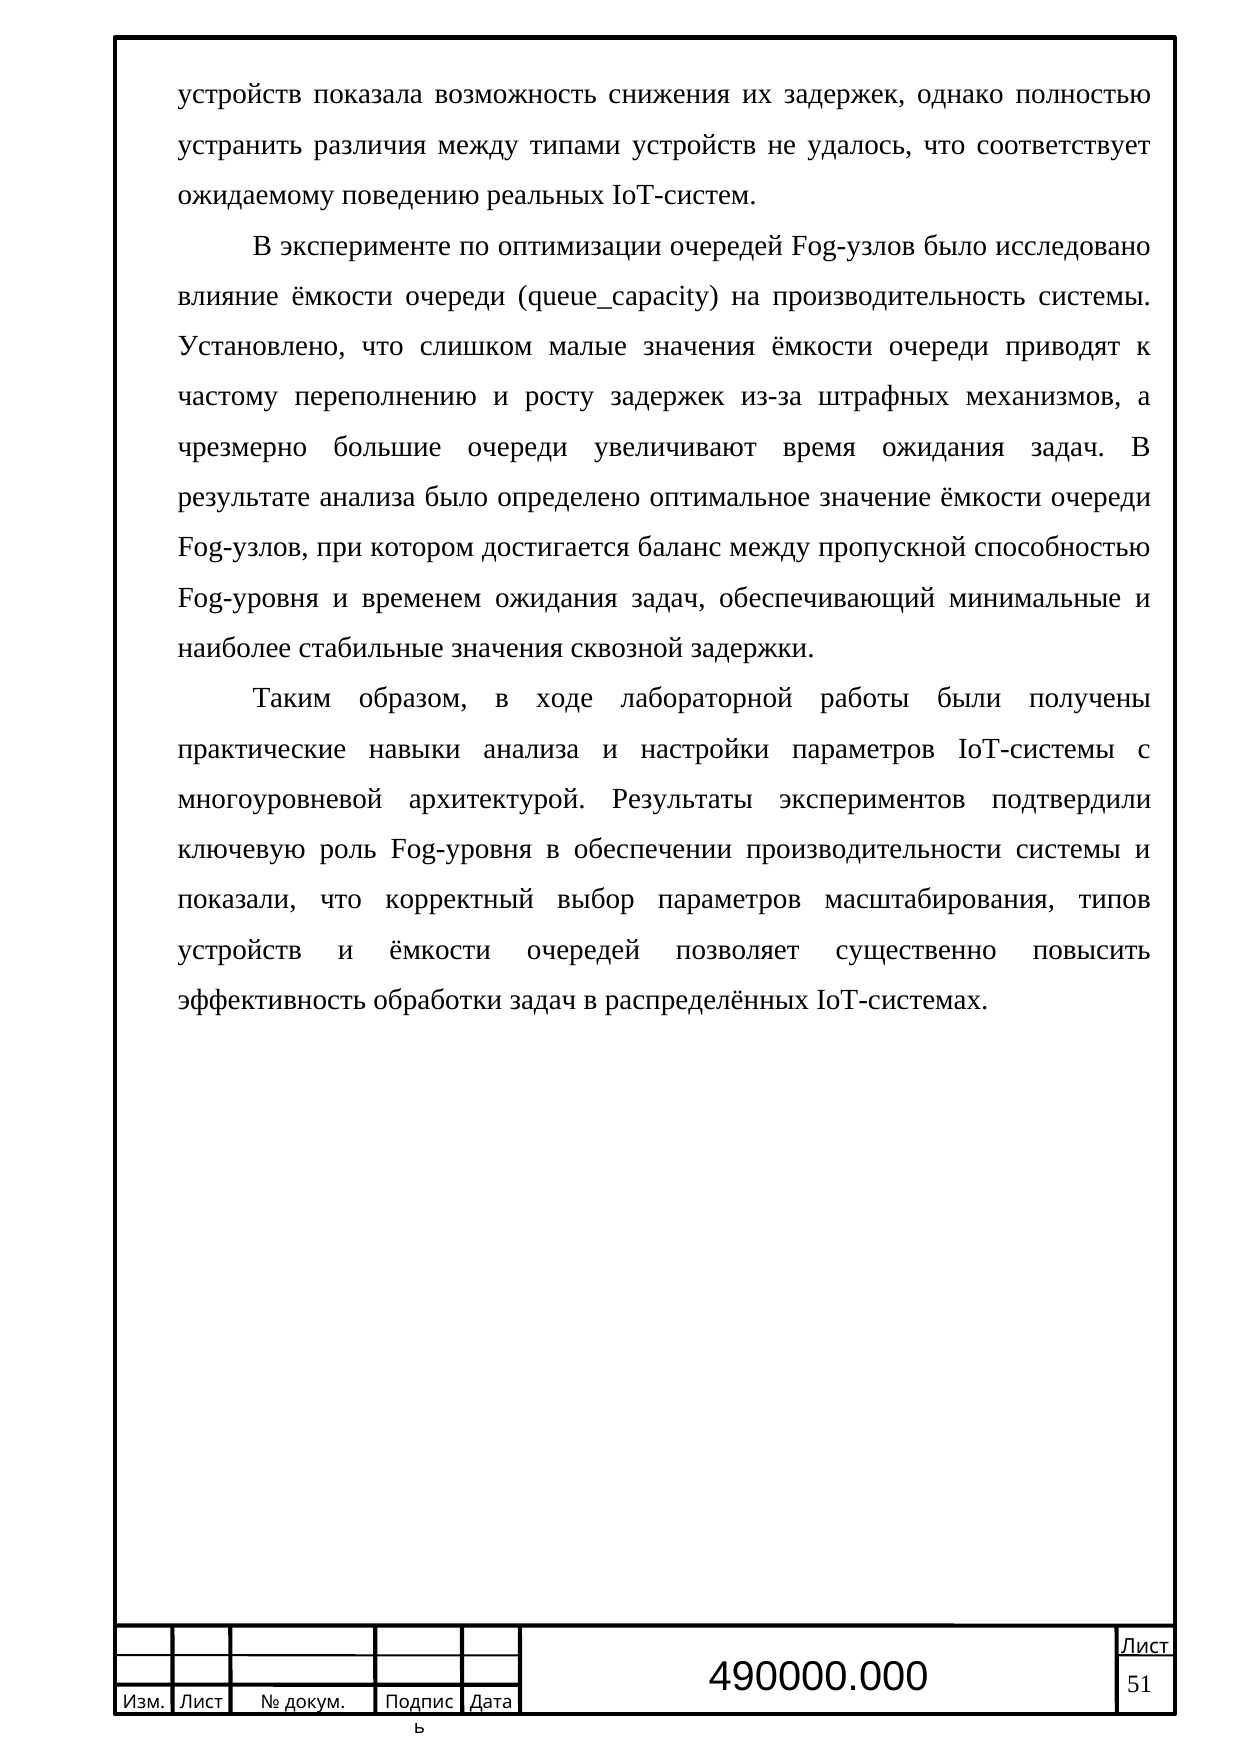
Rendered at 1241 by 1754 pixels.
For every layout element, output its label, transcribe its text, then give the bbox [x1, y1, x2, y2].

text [177, 77, 1152, 211]
text В эксперименте по оптимизации очередей Fog-узлов было исследовано влияние ёмкости очереди (queue_capacity) на производительность системы. Установлено, что слишком малые значения ёмкости очереди приводят к частому переполнению и росту задержек из-за штрафных механизмов, а чрезмерно большие очереди увеличивают время ожидания задач. В результате анализа было определено оптимальное значение ёмкости очереди Fog-узлов, при котором достигается баланс между пропускной способностью Fog-уровня и временем ожидания задач, обеспечивающий минимальные и наиболее стабильные значения сквозной задержки. [177, 228, 1152, 664]
text Таким образом, в ходе лабораторной работы были получены практические навыки анализа и настройки параметров IoT-системы с многоуровневой архитектурой. Результаты экспериментов подтвердили ключевую роль Fog-уровня в обеспечении производительности системы и показали, что корректный выбор параметров масштабирования, типов устройств и ёмкости очередей позволяет существенно повысить эффективность обработки задач в распределённых IoT-системах. [177, 680, 1152, 1016]
